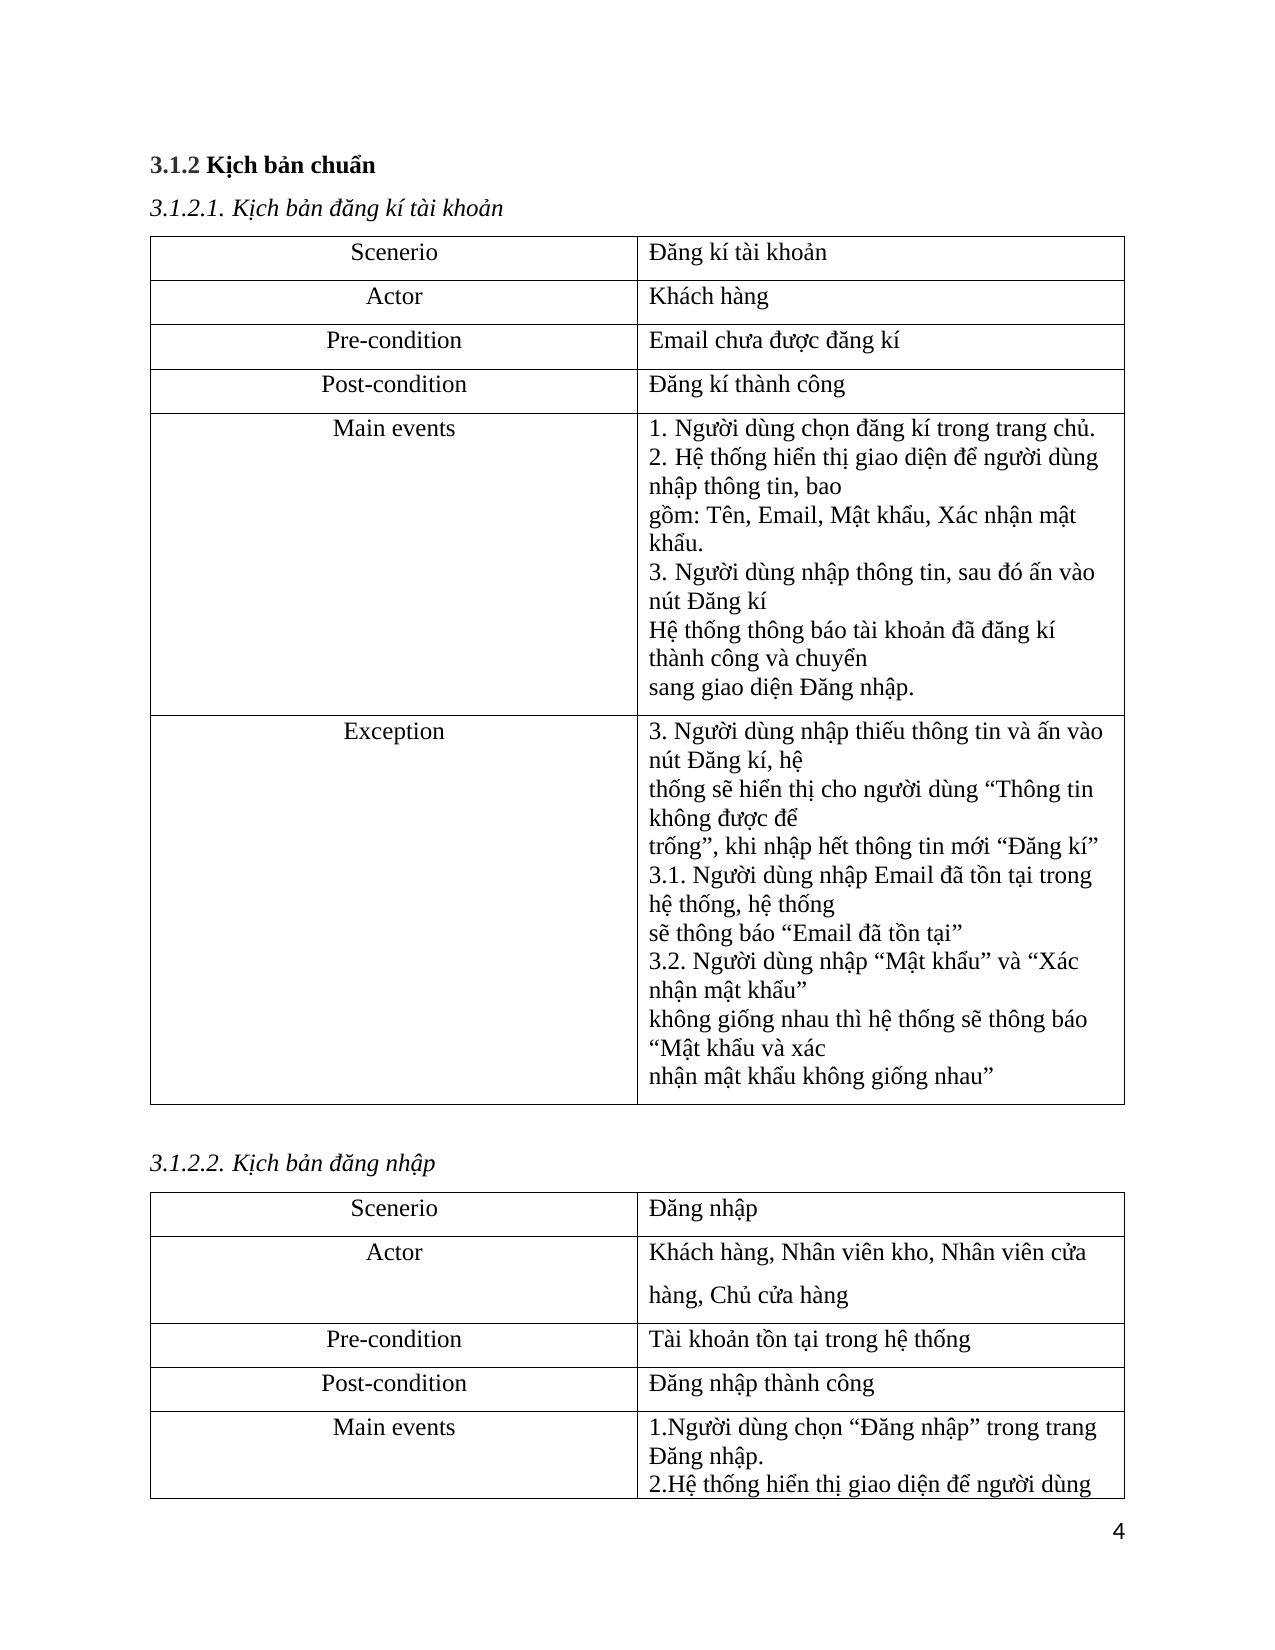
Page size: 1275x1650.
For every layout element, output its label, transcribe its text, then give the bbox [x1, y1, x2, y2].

table_cell Actor [151, 1237, 637, 1323]
table_cell Đăng nhập thành công [638, 1368, 1124, 1411]
table_cell 3. Người dùng nhập thiếu thông tin và ấn vào nút Đăng kí, hệ thống sẽ hiển thị cho người dùng “Thông tin không được để trống”, khi nhập hết thông tin mới “Đăng kí” 3.1. Người dùng nhập Email đã tồn tại trong hệ thống, hệ thống sẽ thông báo “Email đã tồn tại” 3.2. Người dùng nhập “Mật khẩu” và “Xác nhận mật khẩu” không giống nhau thì hệ thống sẽ thông báo “Mật khẩu và xác nhận mật khẩu không giống nhau” [638, 716, 1124, 1104]
table_cell Pre-condition [151, 325, 637, 368]
table_cell 1. Người dùng chọn đăng kí trong trang chủ. 2. Hệ thống hiển thị giao diện để người dùng nhập thông tin, bao gồm: Tên, Email, Mật khẩu, Xác nhận mật khẩu. 3. Người dùng nhập thông tin, sau đó ấn vào nút Đăng kí Hệ thống thông báo tài khoản đã đăng kí thành công và chuyển sang giao diện Đăng nhập. [638, 414, 1124, 715]
table_cell Email chưa được đăng kí [638, 325, 1124, 368]
table_cell Exception [151, 716, 637, 1104]
table_cell Tài khoản tồn tại trong hệ thống [638, 1324, 1124, 1367]
text 3.1.2.2. Kịch bản đăng nhập [150, 1148, 1125, 1177]
table_header Đăng nhập [638, 1193, 1124, 1236]
table_header Đăng kí tài khoản [638, 237, 1124, 280]
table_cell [638, 1412, 1124, 1498]
table_cell Actor [151, 281, 637, 324]
table_header Scenerio [151, 1193, 637, 1236]
table_cell Đăng kí thành công [638, 370, 1124, 412]
table_cell Khách hàng [638, 281, 1124, 324]
table_cell Khách hàng, Nhân viên kho, Nhân viên cửa hàng, Chủ cửa hàng [638, 1237, 1124, 1323]
table_cell Main events [151, 1412, 637, 1498]
table_cell Post-condition [151, 370, 637, 412]
text 3.1.2 Kịch bản chuẩn [150, 150, 1125, 179]
table_cell Main events [151, 414, 637, 715]
text 3.1.2.1. Kịch bản đăng kí tài khoản [150, 193, 1125, 222]
table_header Scenerio [151, 237, 637, 280]
table_cell Pre-condition [151, 1324, 637, 1367]
table_cell Post-condition [151, 1368, 637, 1411]
